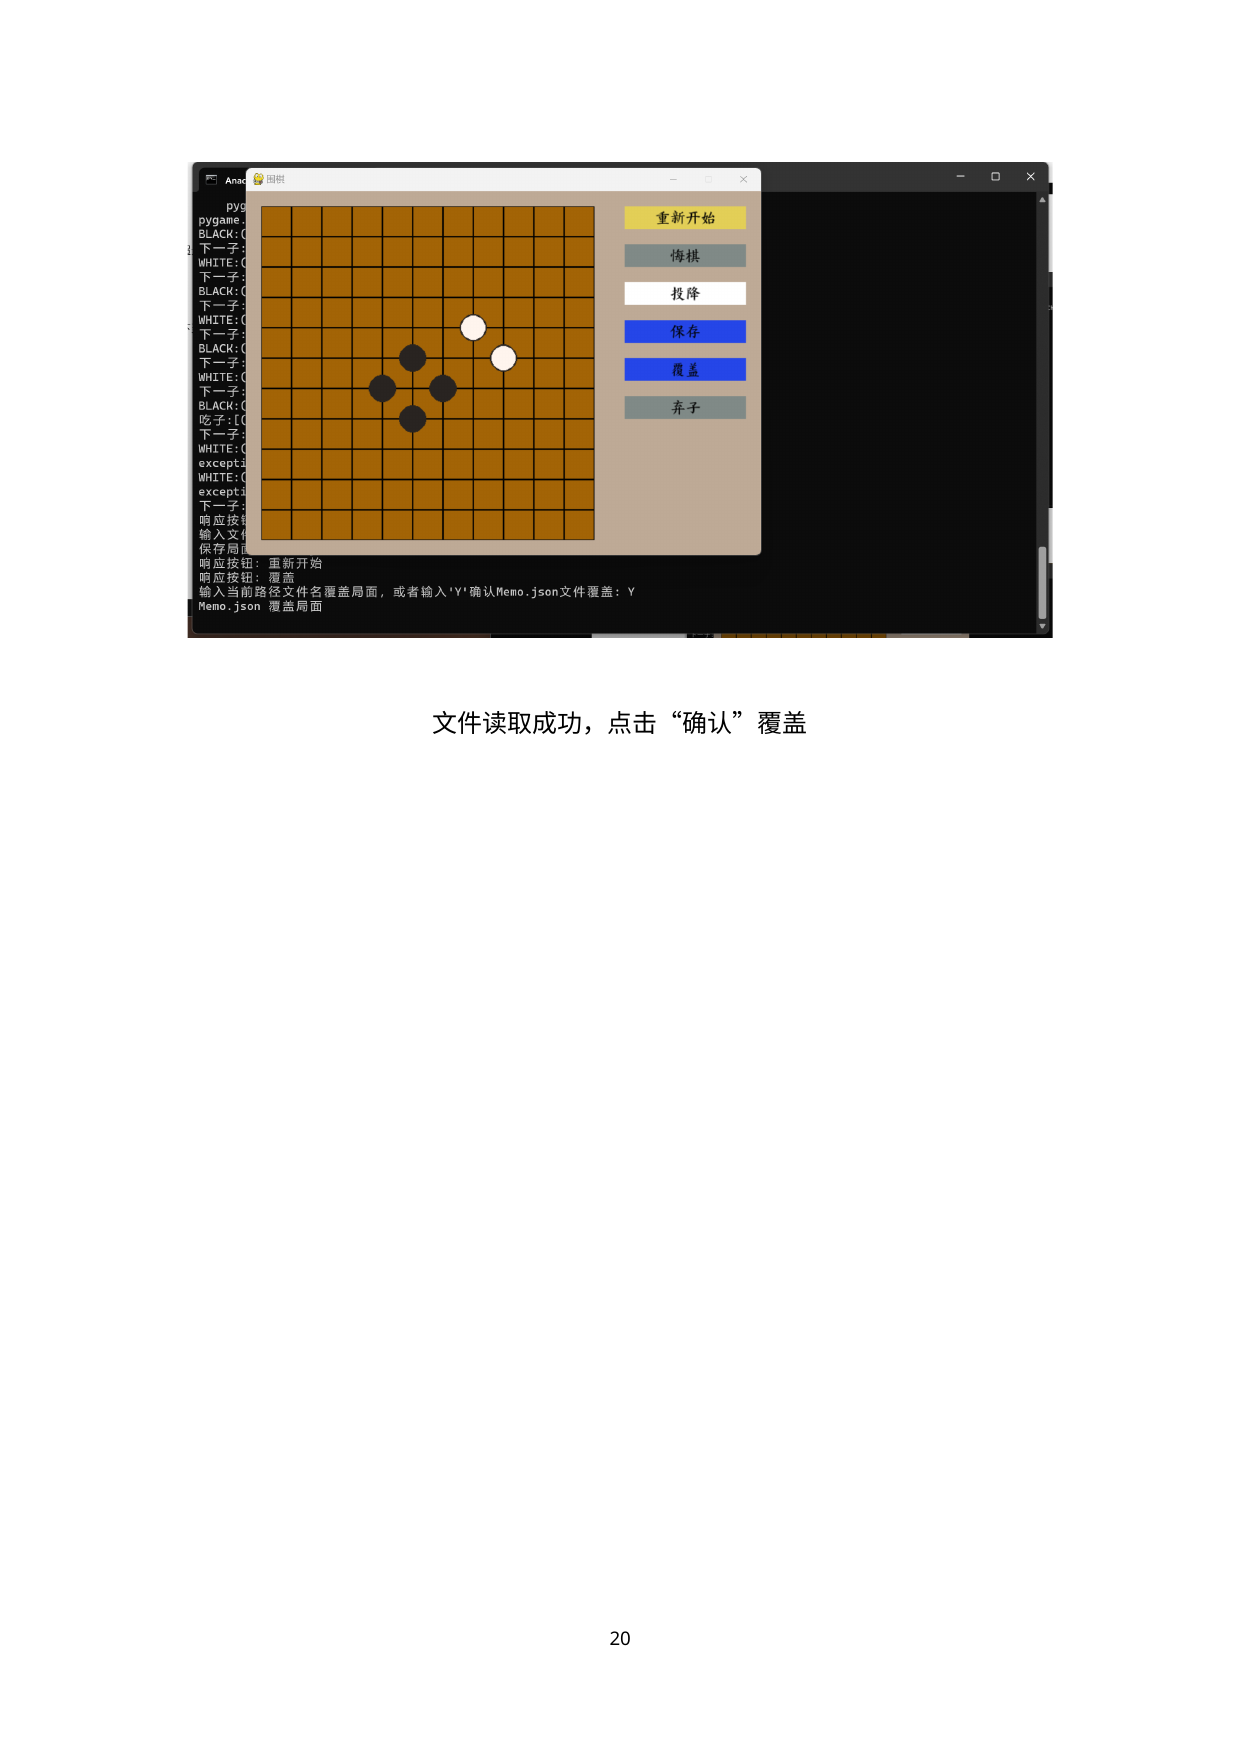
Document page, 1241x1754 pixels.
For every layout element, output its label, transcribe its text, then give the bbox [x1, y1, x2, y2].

picture [187, 162, 1053, 638]
text 文件读取成功，点击“确认”覆盖 [187, 689, 1053, 754]
